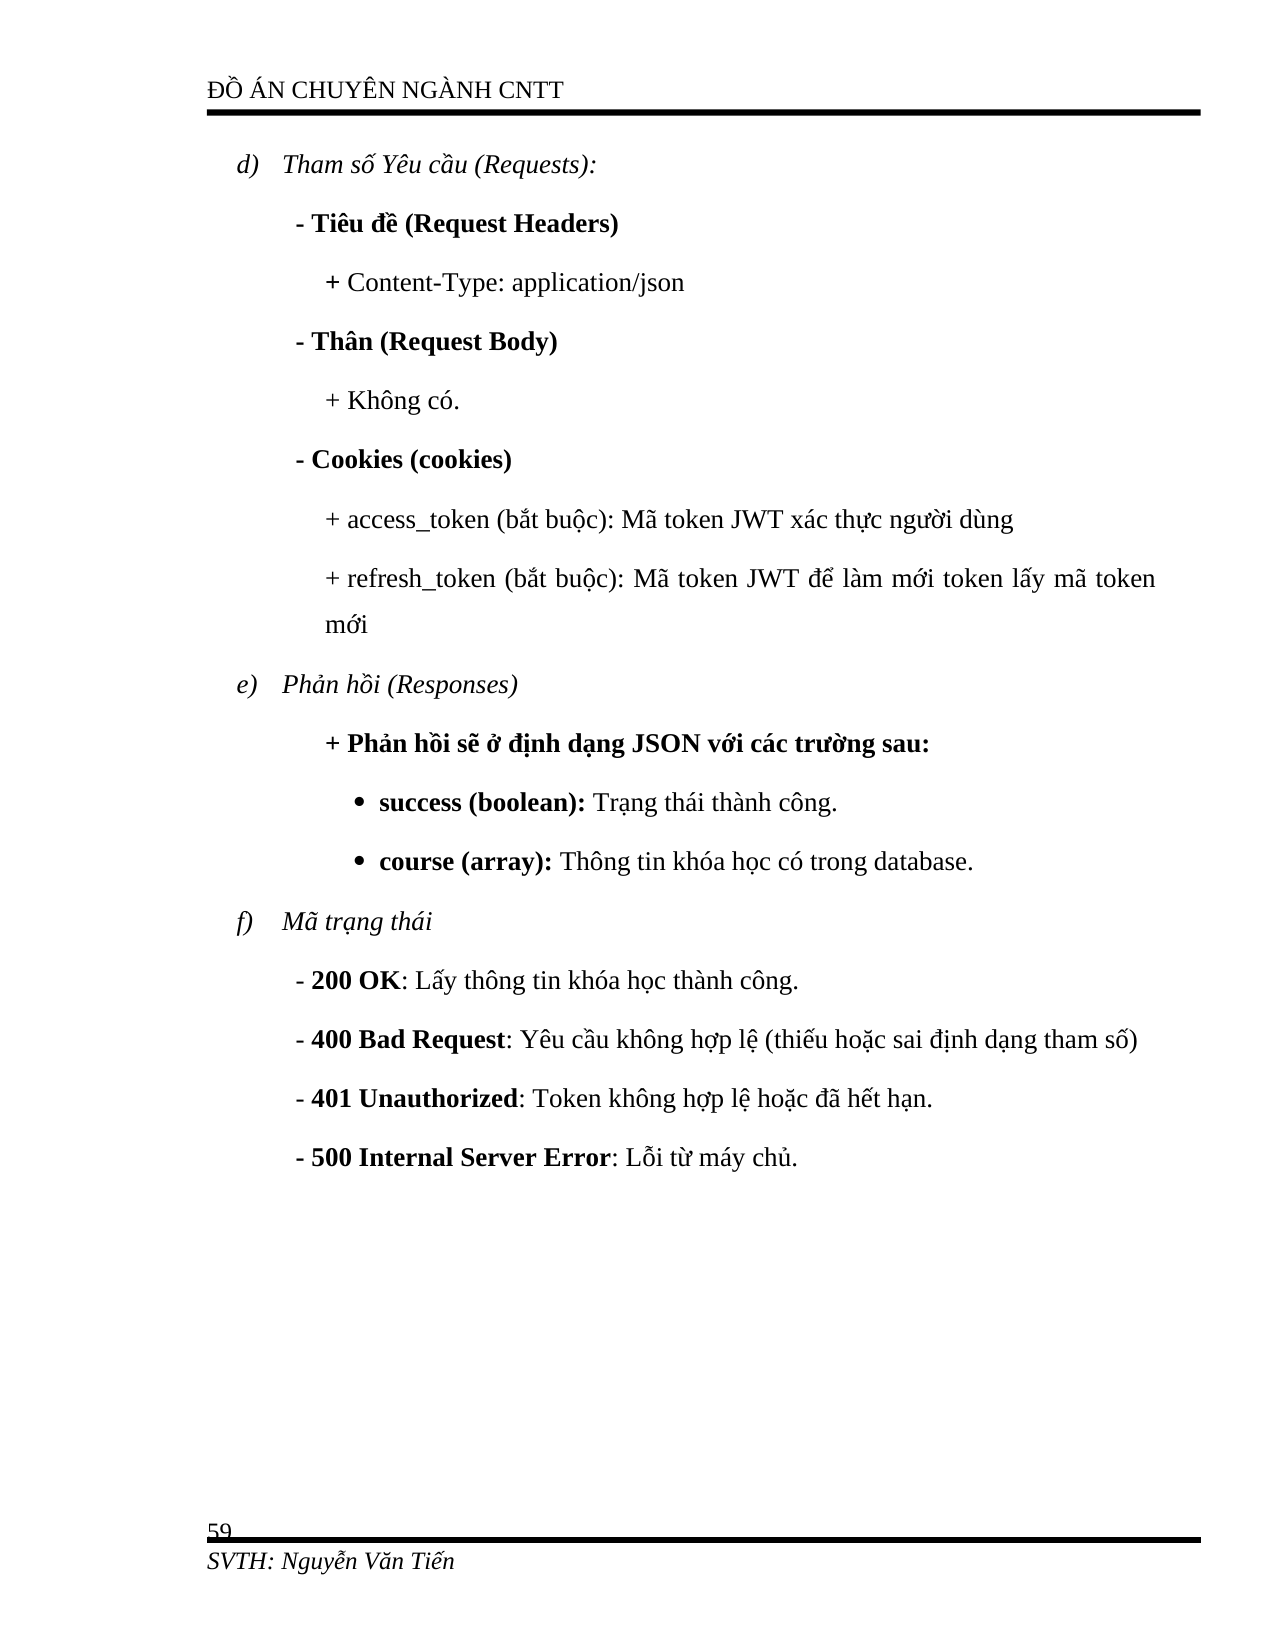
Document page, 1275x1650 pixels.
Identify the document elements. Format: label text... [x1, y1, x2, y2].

text Cookies (cookies) [266, 443, 1157, 475]
text 200 OK: Lấy thông tin khóa học thành công. [266, 964, 1157, 995]
text access_token (bắt buộc): Mã token JWT xác thực người dùng [325, 503, 1157, 534]
subtitle Phản hồi (Responses) [236, 668, 1157, 699]
text 400 Bad Request: Yêu cầu không hợp lệ (thiếu hoặc sai định dạng tham số) [266, 1023, 1157, 1054]
text Tiêu đề (Request Headers) [266, 207, 1157, 238]
text Content-Type: application/json [325, 266, 1157, 297]
text Phản hồi sẽ ở định dạng JSON với các trường sau: [325, 727, 1157, 758]
text Thân (Request Body) [266, 325, 1157, 356]
text refresh_token (bắt buộc): Mã token JWT để làm mới token lấy mã token mới [325, 562, 1157, 640]
text 401 Unauthorized: Token không hợp lệ hoặc đã hết hạn. [266, 1082, 1157, 1113]
text course (array): Thông tin khóa học có trong database. [354, 845, 1157, 877]
subtitle Tham số Yêu cầu (Requests): [236, 148, 1157, 179]
subtitle Mã trạng thái [236, 905, 1157, 936]
text 500 Internal Server Error: Lỗi từ máy chủ. [266, 1141, 1157, 1173]
text Không có. [325, 384, 1157, 416]
text success (boolean): Trạng thái thành công. [354, 786, 1157, 817]
